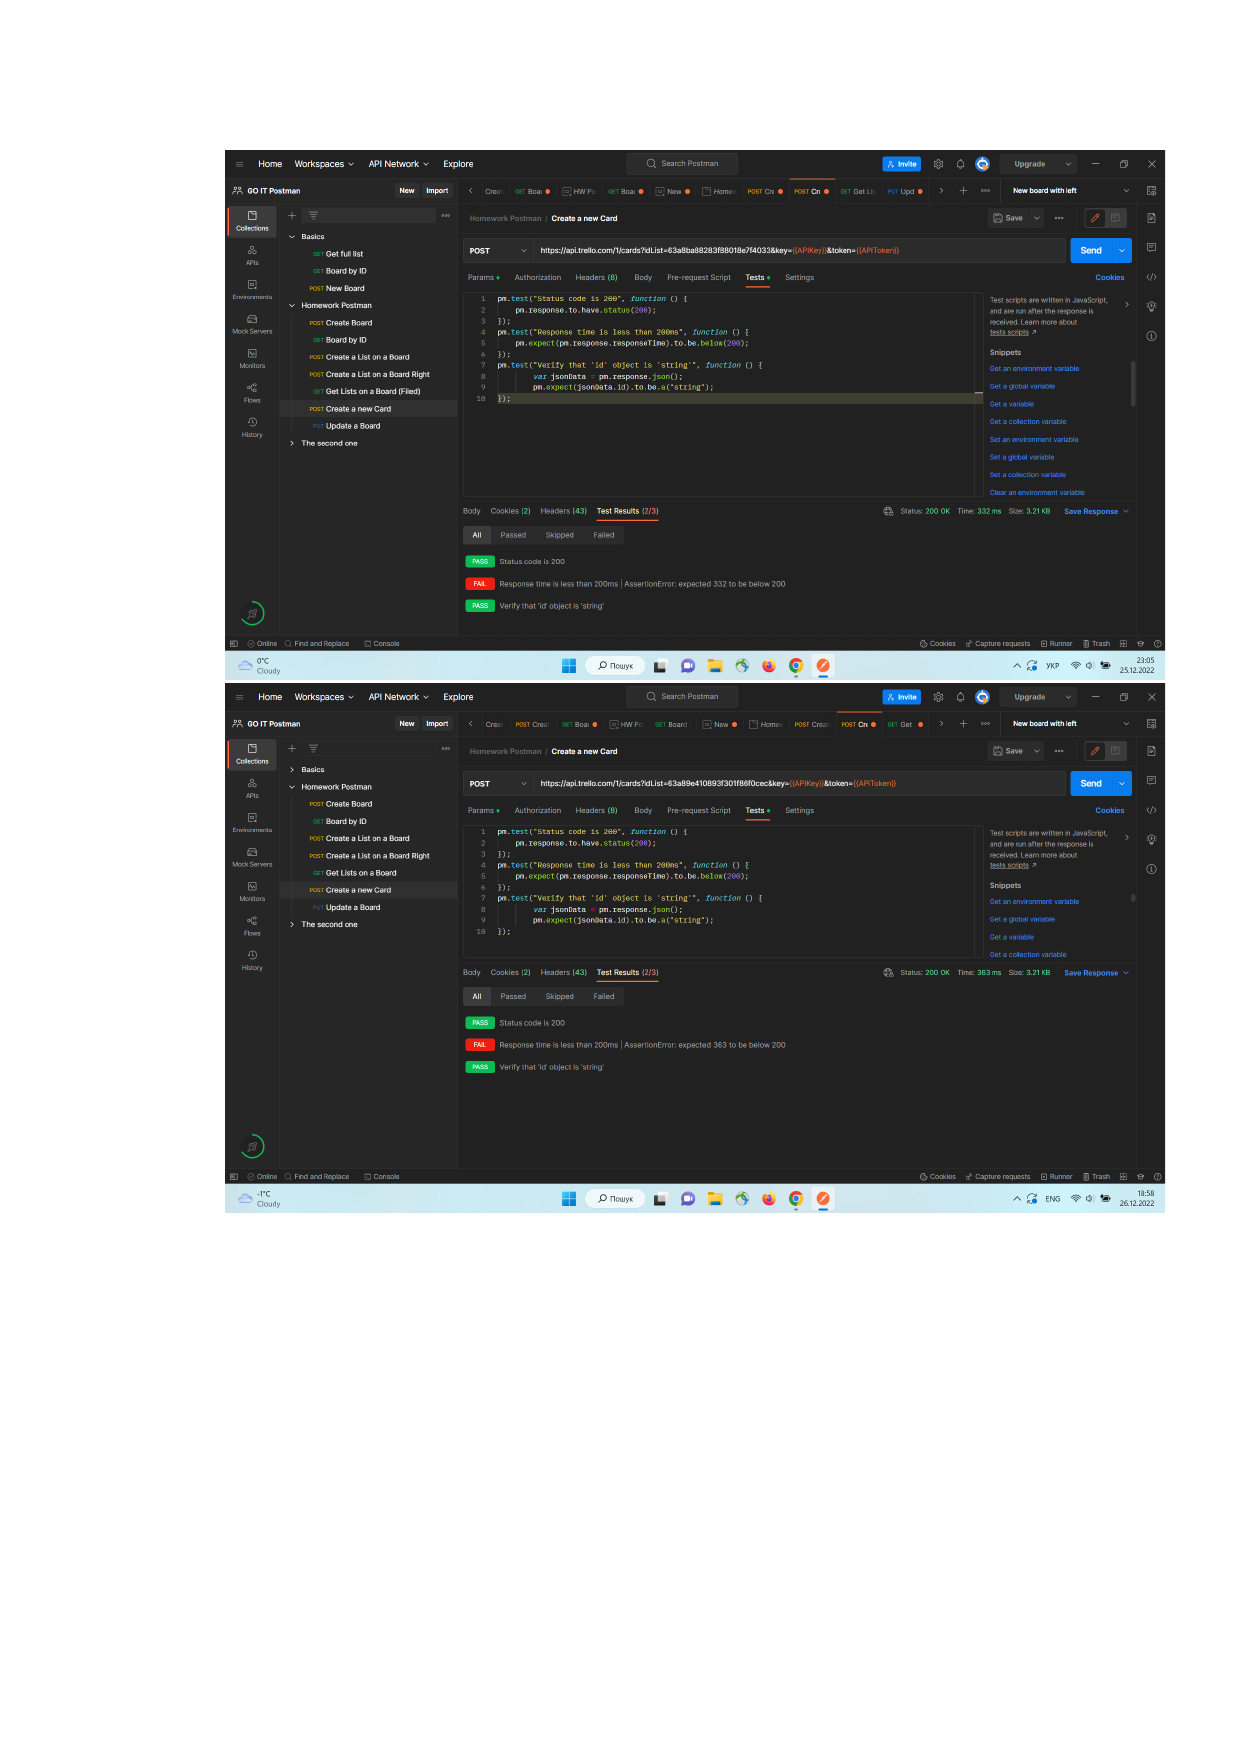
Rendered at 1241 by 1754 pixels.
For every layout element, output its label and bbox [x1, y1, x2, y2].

picture [225, 683, 1166, 1213]
picture [225, 150, 1166, 680]
